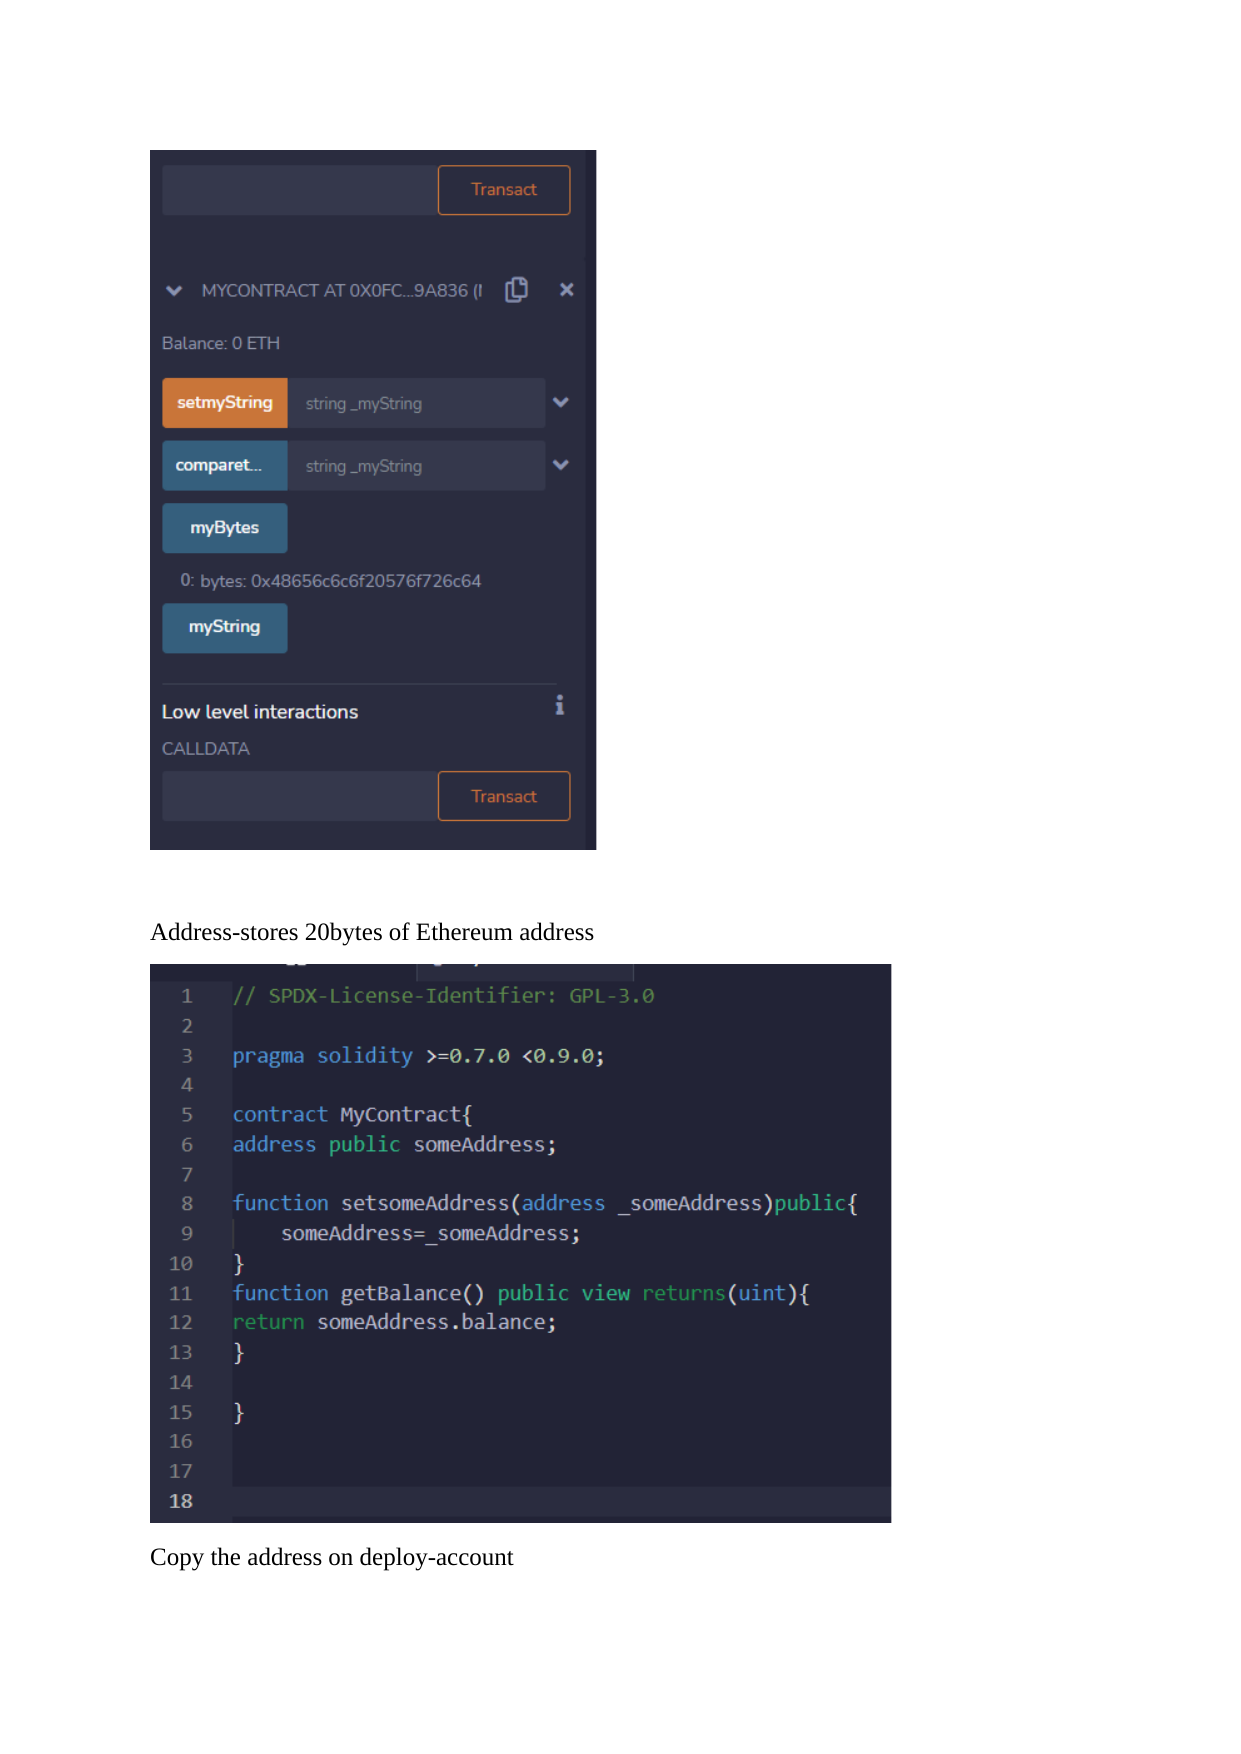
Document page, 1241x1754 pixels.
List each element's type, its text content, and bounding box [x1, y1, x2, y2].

picture [150, 150, 597, 850]
picture [150, 964, 892, 1523]
text Address-stores 20bytes of Ethereum address [150, 917, 1090, 945]
text Copy the address on deploy-account [150, 1542, 1090, 1571]
